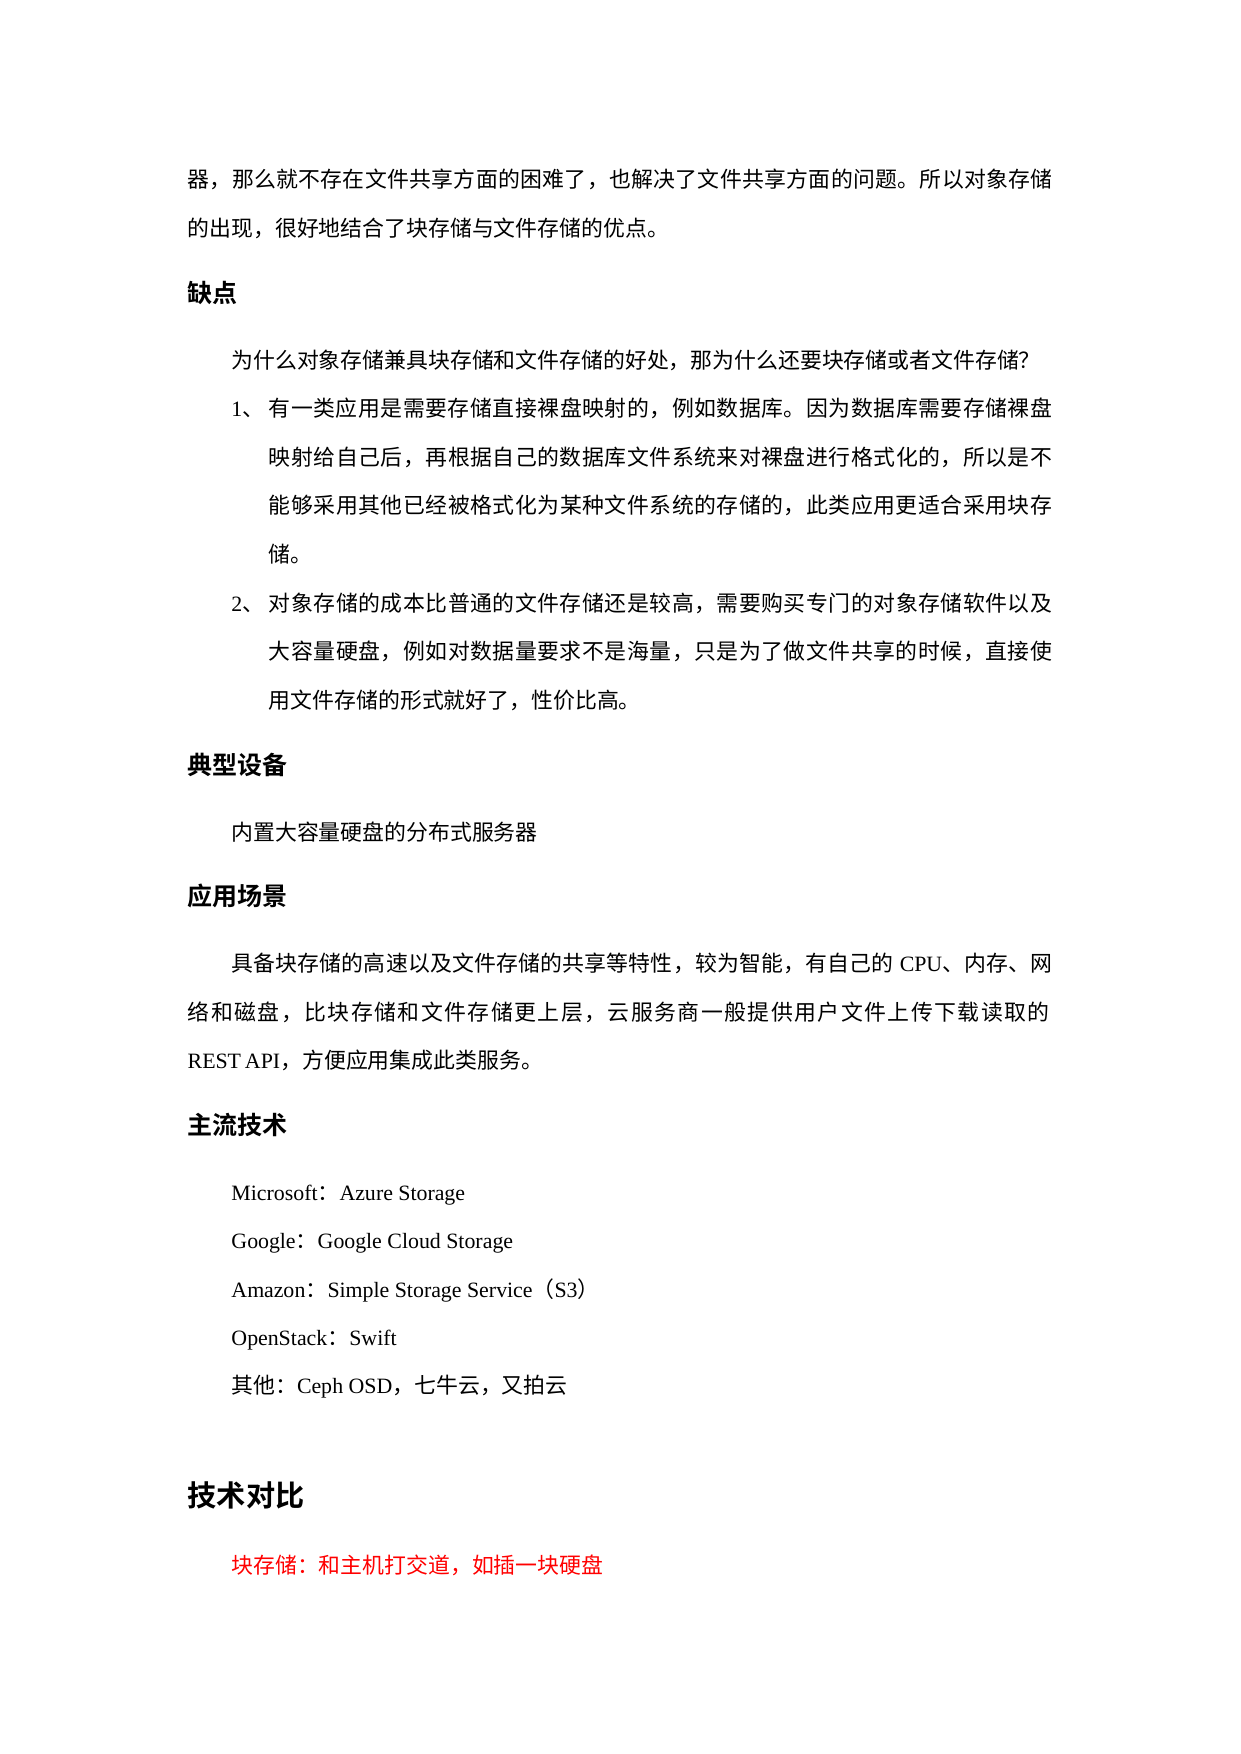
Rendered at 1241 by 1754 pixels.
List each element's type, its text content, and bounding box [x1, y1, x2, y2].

list 有一类应用是需要存储直接裸盘映射的，例如数据库。因为数据库需要存储裸盘映射给自己后，再根据自己的数据库文件系统来对裸盘进行格式化的，所以是不能够采用其他已经被格式化为某种文件系统的存储的，此类应用更适合采用块存储。 [231, 391, 1053, 569]
text 其他：Ceph OSD，七牛云，又拍云 [187, 1368, 1053, 1400]
text OpenStack：Swift [187, 1319, 1053, 1352]
text 为什么对象存储兼具块存储和文件存储的好处，那为什么还要块存储或者文件存储？ [187, 342, 1053, 375]
subtitle 技术对比 [187, 1461, 1053, 1526]
subtitle 典型设备 [187, 731, 1053, 796]
text Microsoft：Azure Storage [187, 1174, 1053, 1207]
list 对象存储的成本比普通的文件存储还是较高，需要购买专门的对象存储软件以及大容量硬盘，例如对数据量要求不是海量，只是为了做文件共享的时候，直接使用文件存储的形式就好了，性价比高。 [231, 585, 1053, 715]
text Amazon：Simple Storage Service（S3） [187, 1271, 1053, 1304]
subtitle 缺点 [187, 259, 1053, 324]
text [187, 162, 1053, 243]
subtitle 应用场景 [187, 862, 1053, 927]
text 内置大容量硬盘的分布式服务器 [187, 814, 1053, 847]
text Google：Google Cloud Storage [187, 1223, 1053, 1255]
subtitle 主流技术 [187, 1091, 1053, 1156]
text 块存储：和主机打交道，如插一块硬盘 [187, 1547, 1053, 1580]
text 具备块存储的高速以及文件存储的共享等特性，较为智能，有自己的CPU、内存、网络和磁盘，比块存储和文件存储更上层，云服务商一般提供用户文件上传下载读取的REST API，方便应用集成此类服务。 [187, 946, 1053, 1076]
